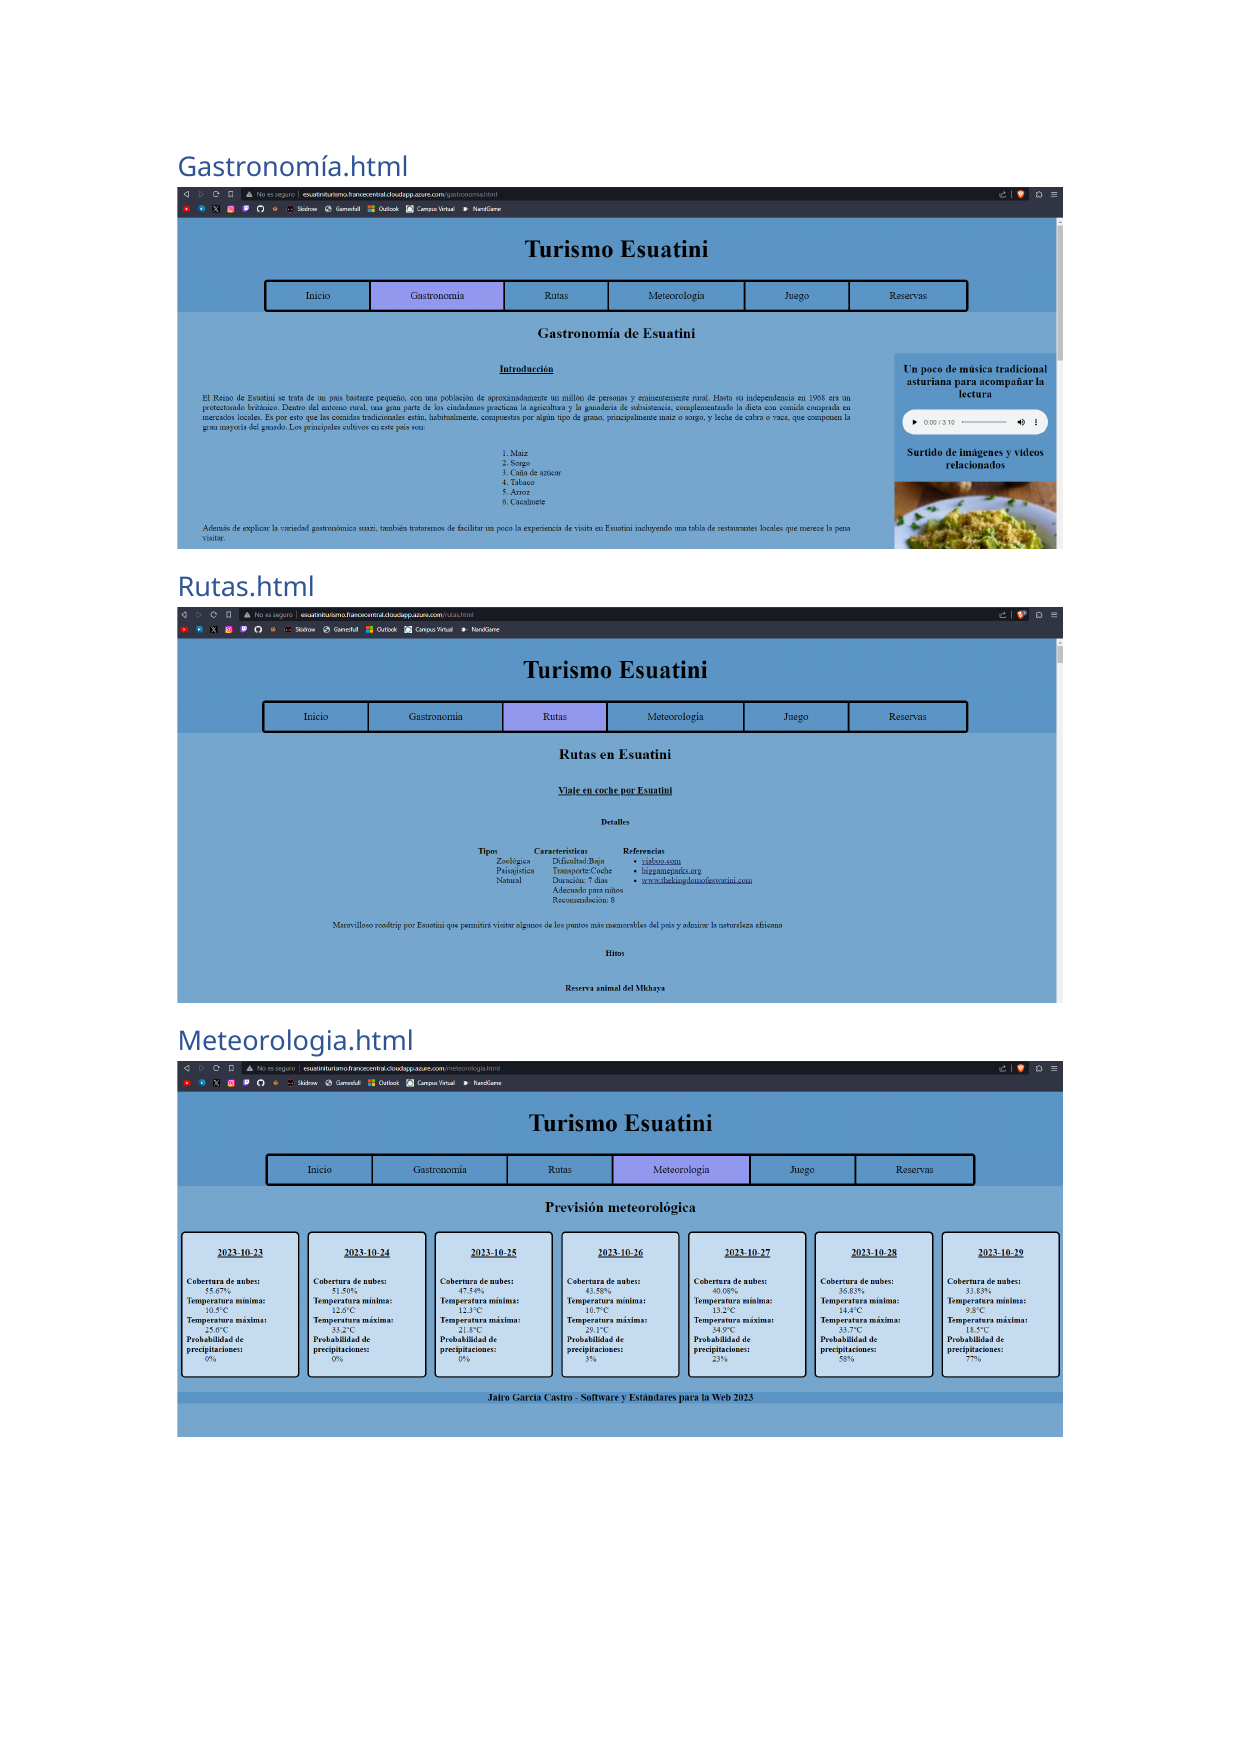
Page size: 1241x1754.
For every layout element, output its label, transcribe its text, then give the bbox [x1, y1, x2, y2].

picture [177, 187, 1063, 549]
picture [177, 607, 1063, 1003]
subtitle Meteorologia.html [177, 1021, 1063, 1058]
subtitle Gastronomía.html [177, 148, 1063, 184]
picture [177, 1061, 1063, 1437]
subtitle Rutas.html [177, 568, 1063, 605]
